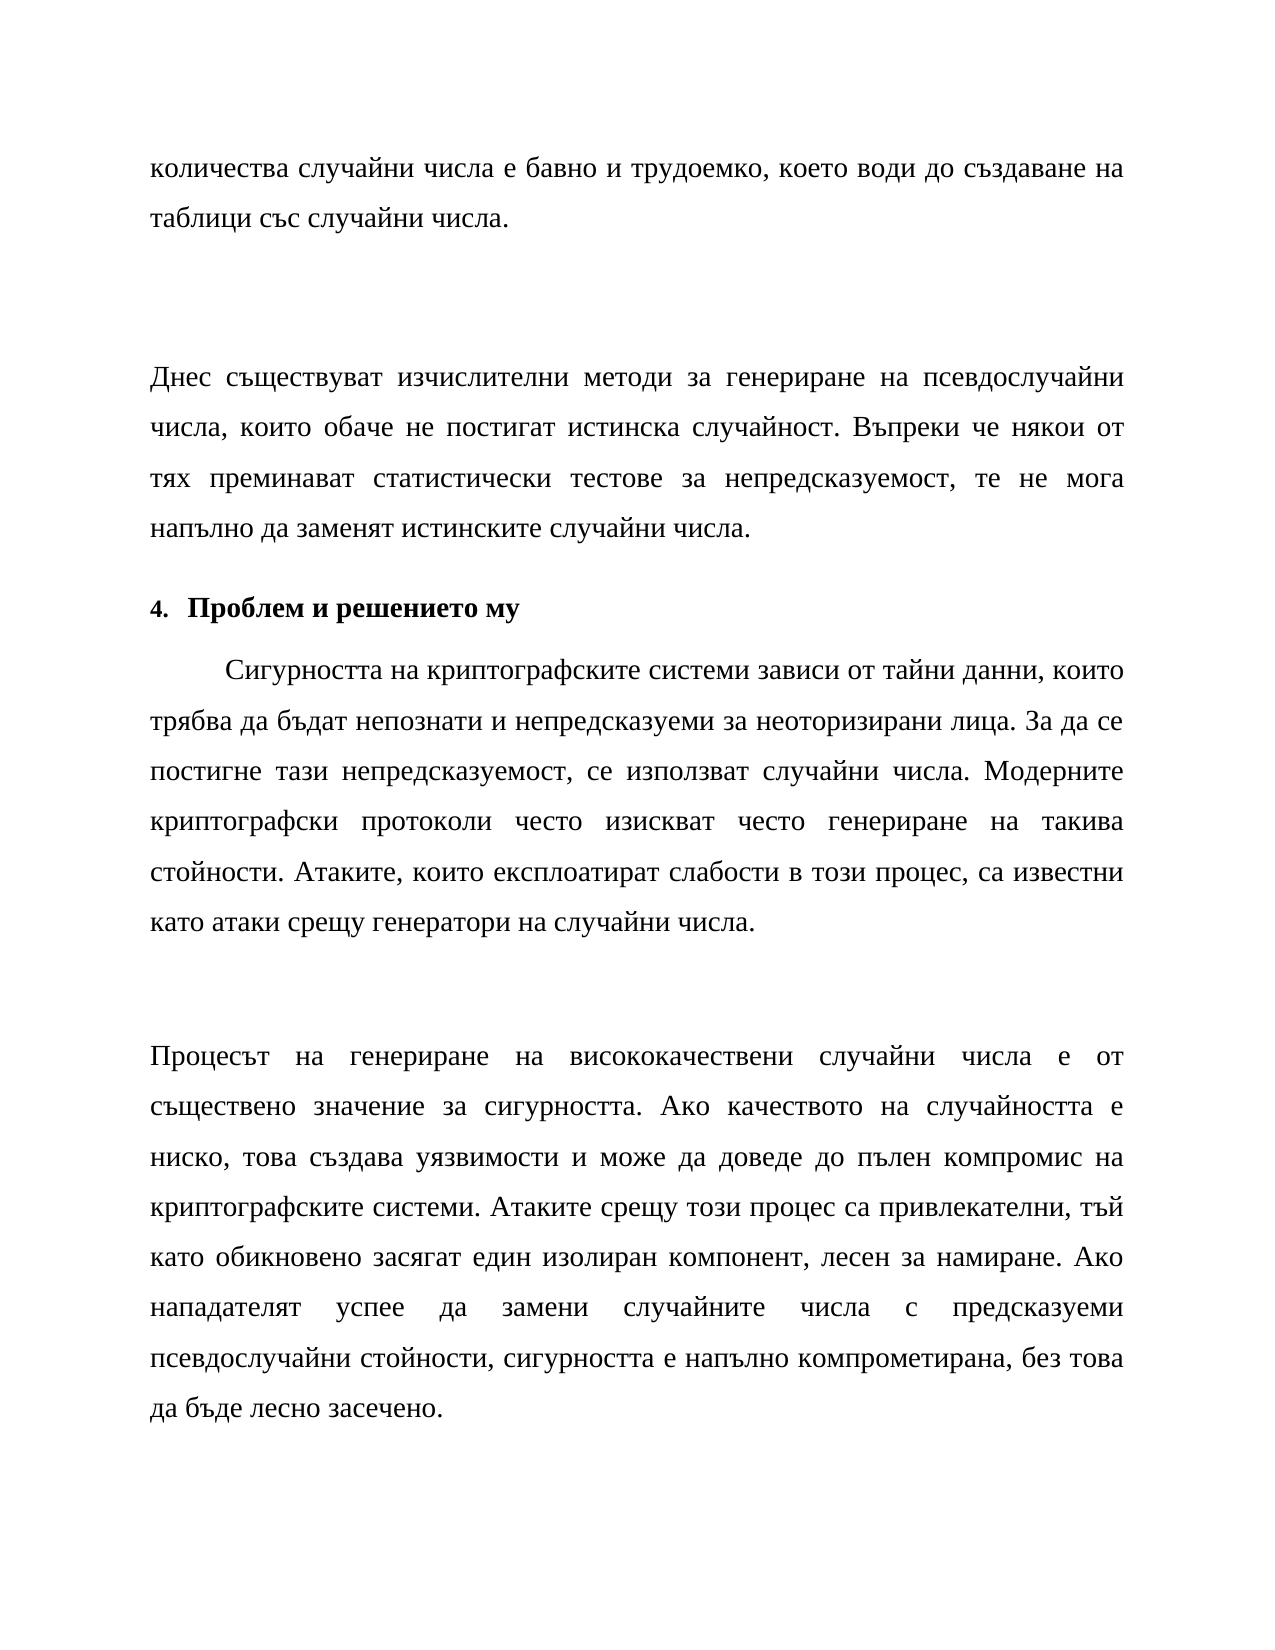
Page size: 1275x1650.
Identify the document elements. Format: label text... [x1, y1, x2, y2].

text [150, 150, 1125, 234]
text Процесът на генериране на висококачествени случайни числа е от съществено значение за сигурността. Ако качеството на случайността е ниско, това създава уязвимости и може да доведе до пълен компромис на криптографските системи. Атаките срещу този процес са привлекателни, тъй като обикновено засягат един изолиран компонент, лесен за намиране. Ако нападателят успее да замени случайните числа с предсказуеми псевдослучайни стойности, сигурността е напълно компрометирана, без това да бъде лесно засечено. [150, 1038, 1125, 1424]
text Сигурността на криптографските системи зависи от тайни данни, които трябва да бъдат непознати и непредсказуеми за неоторизирани лица. За да се постигне тази непредсказуемост, се използват случайни числа. Модерните криптографски протоколи често изискват често генериране на такива стойности. Атаките, които експлоатират слабости в този процес, са известни като атаки срещу генератори на случайни числа. [150, 652, 1125, 938]
text Днес съществуват изчислителни методи за генериране на псевдослучайни числа, които обаче не постигат истинска случайност. Въпреки че някои от тях преминават статистически тестове за непредсказуемост, те не мога напълно да заменят истинските случайни числа. [150, 359, 1125, 544]
text Проблем и решението му [150, 590, 1125, 623]
